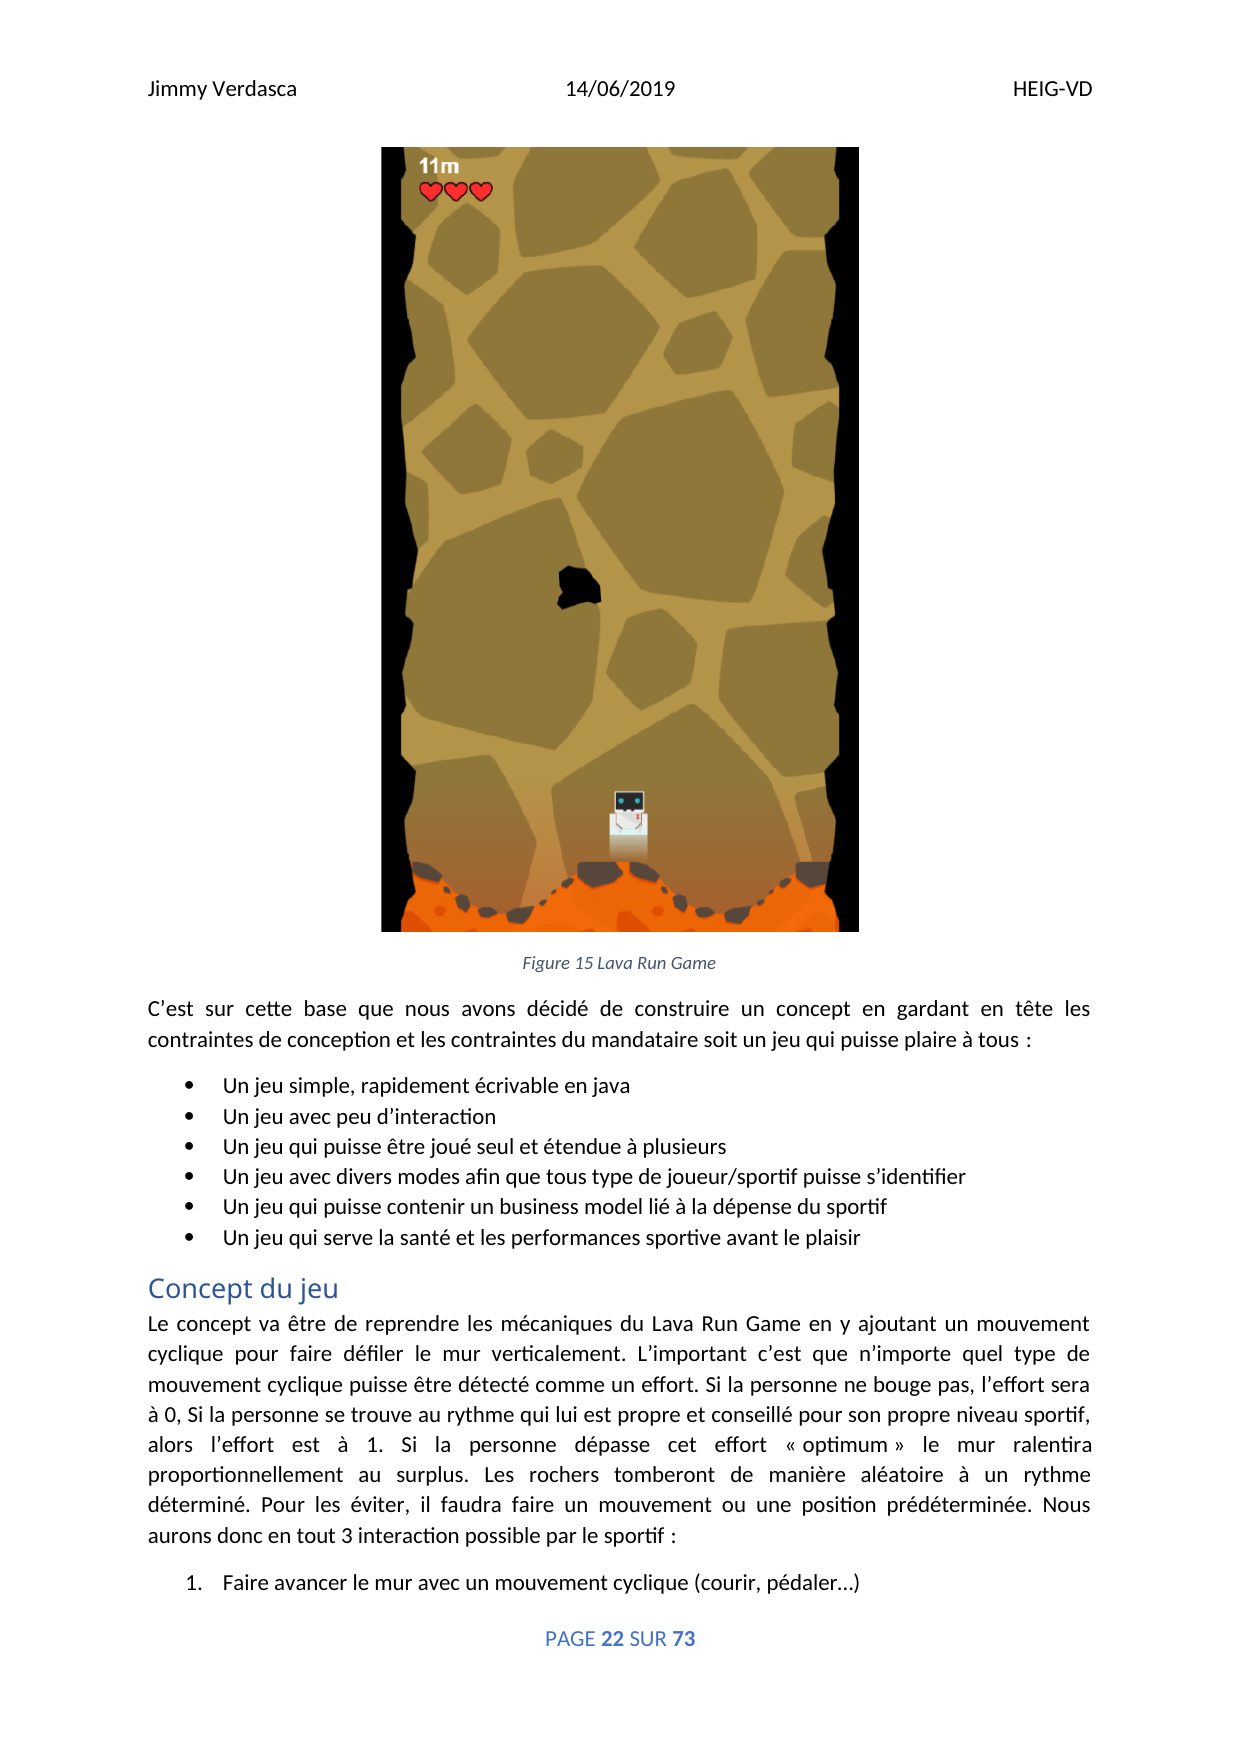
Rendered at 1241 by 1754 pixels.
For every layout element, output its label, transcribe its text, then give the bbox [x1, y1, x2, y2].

list Faire avancer le mur avec un mouvement cyclique (courir, pédaler…) [185, 1568, 1093, 1596]
text Le concept va être de reprendre les mécaniques du Lava Run Game en y ajoutant un mouvement cyclique pour faire défiler le mur verticalement. L’important c’est que n’importe quel type de mouvement cyclique puisse être détecté comme un effort. Si la personne ne bouge pas, l’effort sera à 0, Si la personne se trouve au rythme qui lui est propre et conseillé pour son propre niveau sportif, alors l’effort est à 1. Si la personne dépasse cet effort « optimum » le mur ralentira proportionnellement au surplus. Les rochers tomberont de manière aléatoire à un rythme déterminé. Pour les éviter, il faudra faire un mouvement ou une position prédéterminée. Nous aurons donc en tout 3 interaction possible par le sportif : [148, 1309, 1093, 1549]
list Un jeu avec divers modes afin que tous type de joueur/sportif puisse s’identifier [185, 1162, 1093, 1190]
list Un jeu qui puisse contenir un business model lié à la dépense du sportif [185, 1192, 1093, 1221]
list Un jeu qui puisse être joué seul et étendue à plusieurs [185, 1132, 1093, 1160]
list Un jeu qui serve la santé et les performances sportive avant le plaisir [185, 1223, 1093, 1251]
text C’est sur cette base que nous avons décidé de construire un concept en gardant en tête les contraintes de conception et les contraintes du mandataire soit un jeu qui puisse plaire à tous : [148, 994, 1093, 1053]
subtitle Concept du jeu [148, 1269, 1093, 1306]
list Un jeu simple, rapidement écrivable en java [185, 1072, 1093, 1100]
list Un jeu avec peu d’interaction [185, 1102, 1093, 1130]
picture [381, 147, 859, 932]
